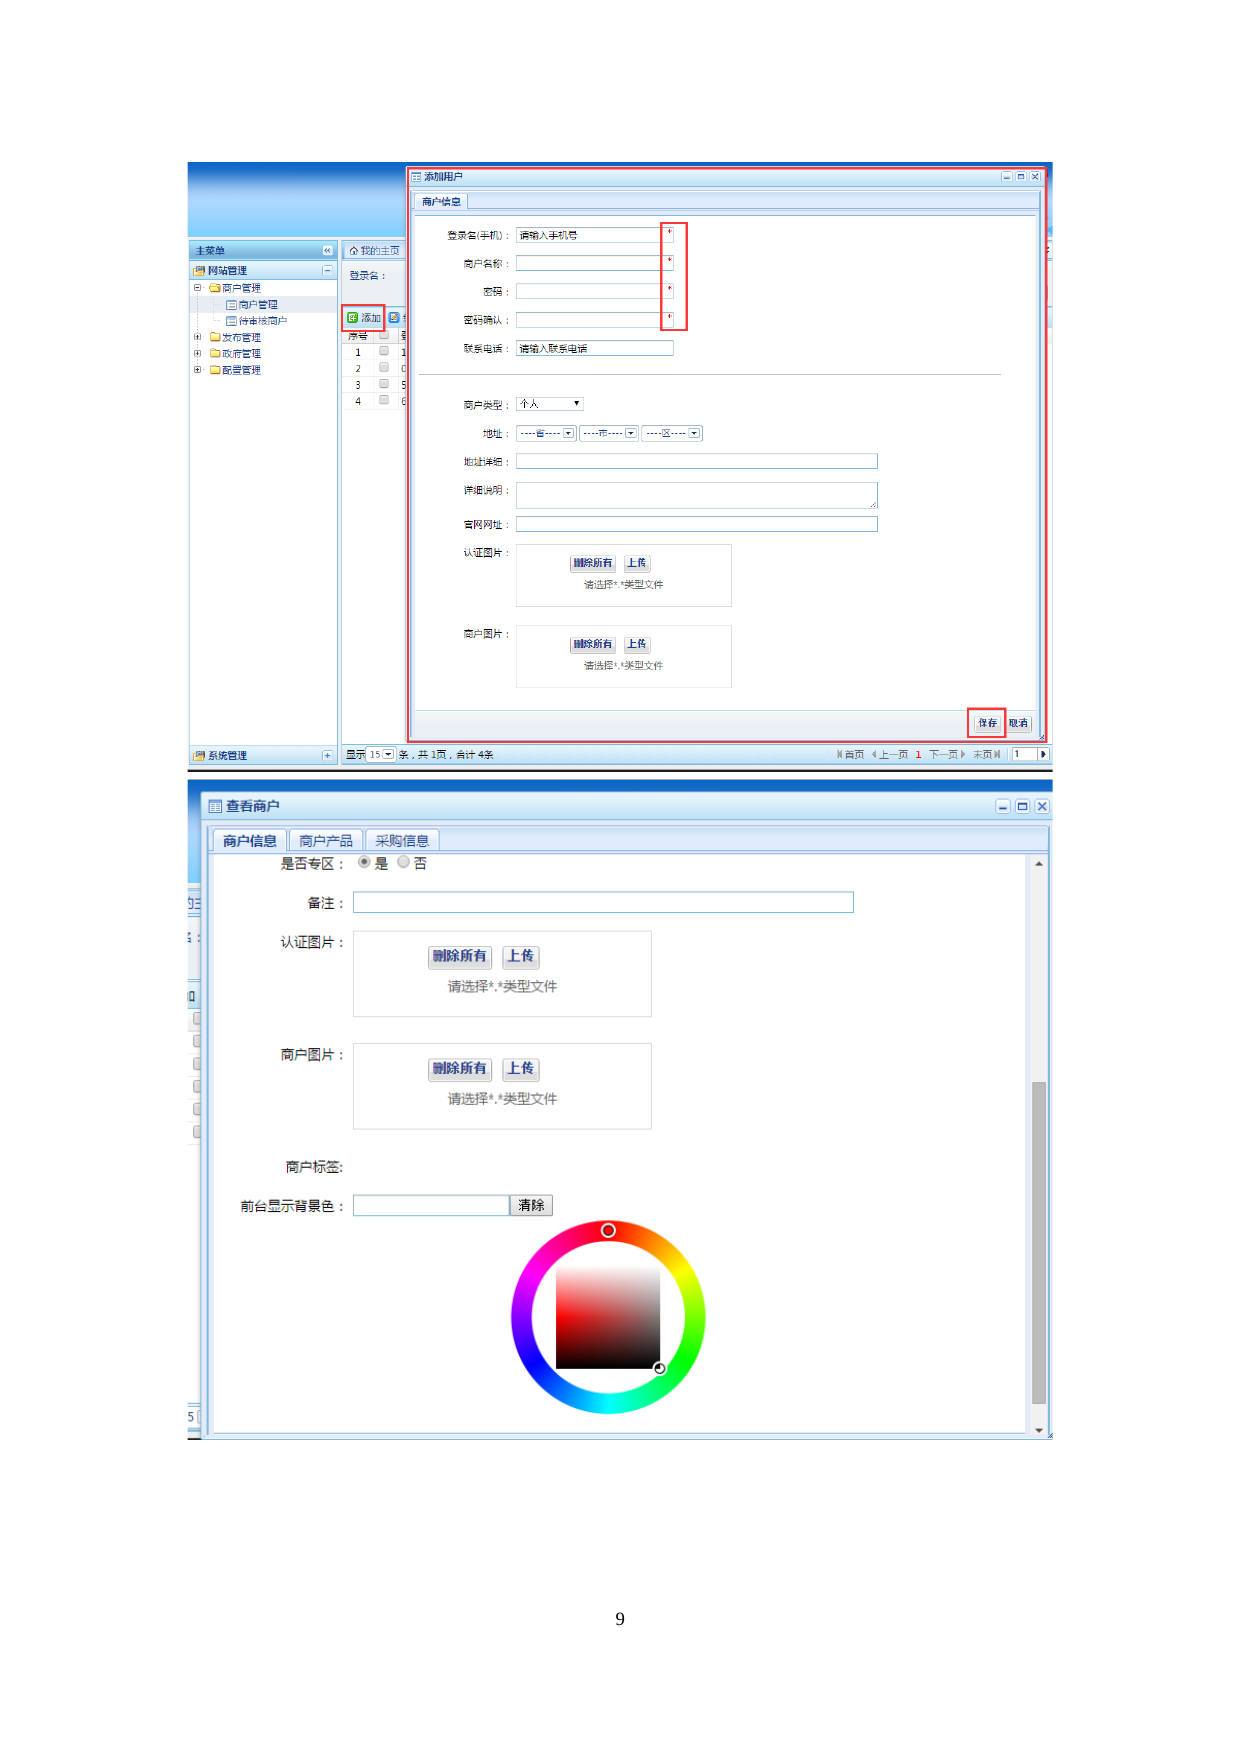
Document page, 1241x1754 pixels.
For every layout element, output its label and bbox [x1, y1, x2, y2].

picture [187, 779, 1053, 1440]
picture [187, 162, 1053, 772]
